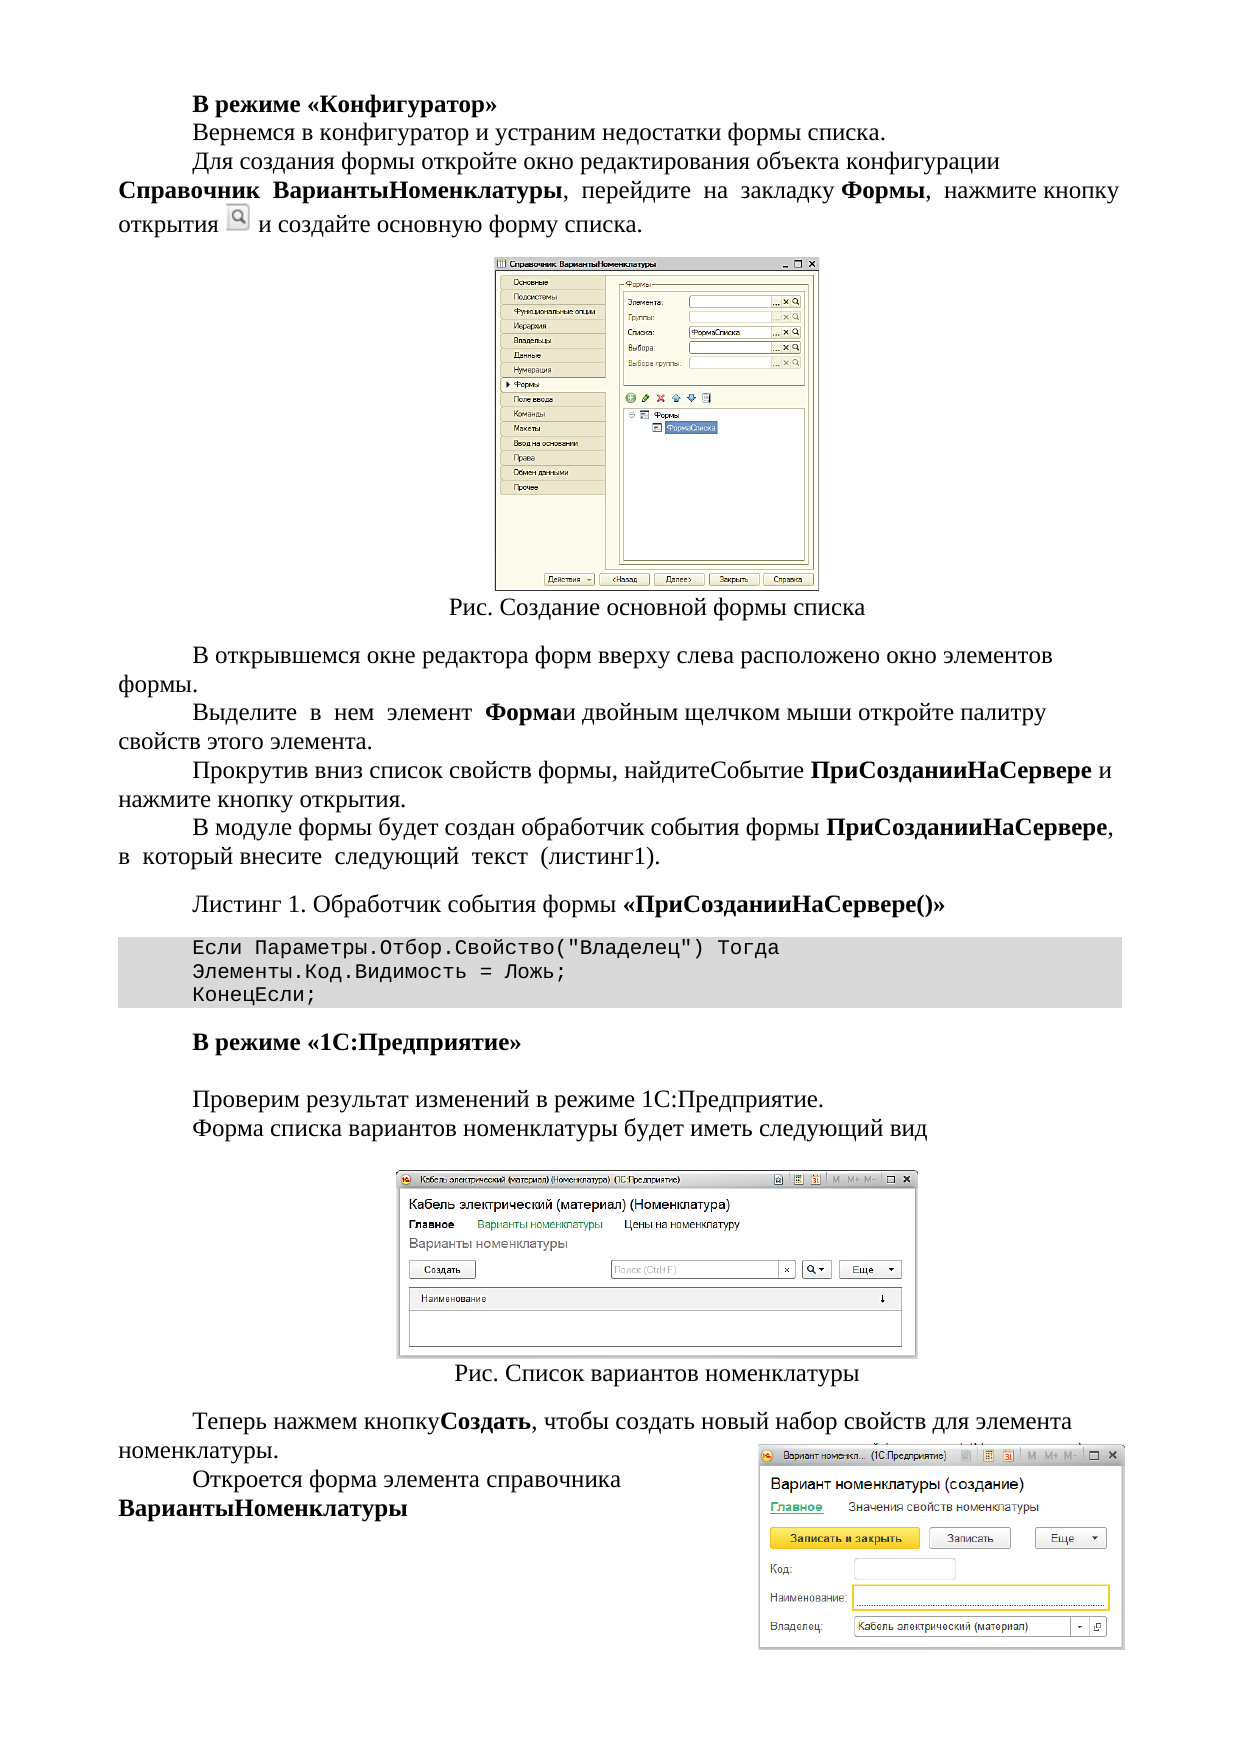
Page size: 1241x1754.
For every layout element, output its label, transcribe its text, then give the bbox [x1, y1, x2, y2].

text Форма списка вариантов номенклатуры будет иметь следующий вид [118, 1113, 1122, 1142]
text Выделите в нем элемент Формаи двойным щелчком мыши откройте палитру свойств этого элемента. [118, 697, 1122, 755]
text В модуле формы будет создан обработчик события формы ПриСозданииНаСервере, в который внесите следующий текст (листинг1). [118, 812, 1122, 870]
text Вернемся в конфигуратор и устраним недостатки формы списка. [118, 117, 1122, 146]
text Если Параметры.Отбор.Свойство("Владелец") Тогда [118, 937, 1122, 961]
text В открывшемся окне редактора форм вверху слева расположено окно элементов формы. [118, 640, 1122, 697]
text Откроется форма элемента справочника ВариантыНоменклатуры [118, 1464, 758, 1549]
picture [396, 1170, 918, 1359]
text Прокрутив вниз список свойств формы, найдитеСобытие ПриСозданииНаСервере и нажмите кнопку открытия. [118, 755, 1122, 812]
text КонецЕсли; [118, 984, 1122, 1008]
text Листинг 1. Обработчик события формы «ПриСозданииНаСервере()» [118, 889, 1122, 918]
text Рис. Создание основной формы списка [118, 592, 1122, 621]
picture [225, 203, 252, 233]
text Проверим результат изменений в режиме 1С:Предприятие. [118, 1084, 1122, 1113]
text Элементы.Код.Видимость = Ложь; [118, 961, 1122, 984]
text Для создания формы откройте окно редактирования объекта конфигурации Справочник ВариантыНоменклатуры, перейдите на закладку Формы, нажмите кнопку открытия и создайте основную форму списка. [118, 146, 1122, 238]
text Теперь нажмем кнопкуСоздать, чтобы создать новый набор свойств для элемента номенклатуры. [118, 1406, 1122, 1464]
text Рис. Список вариантов номенклатуры [118, 1358, 1122, 1387]
text В режиме «Конфигуратор» [118, 89, 1122, 117]
text В режиме «1С:Предприятие» [118, 1027, 1122, 1056]
picture [758, 1443, 1125, 1650]
picture [494, 257, 820, 591]
